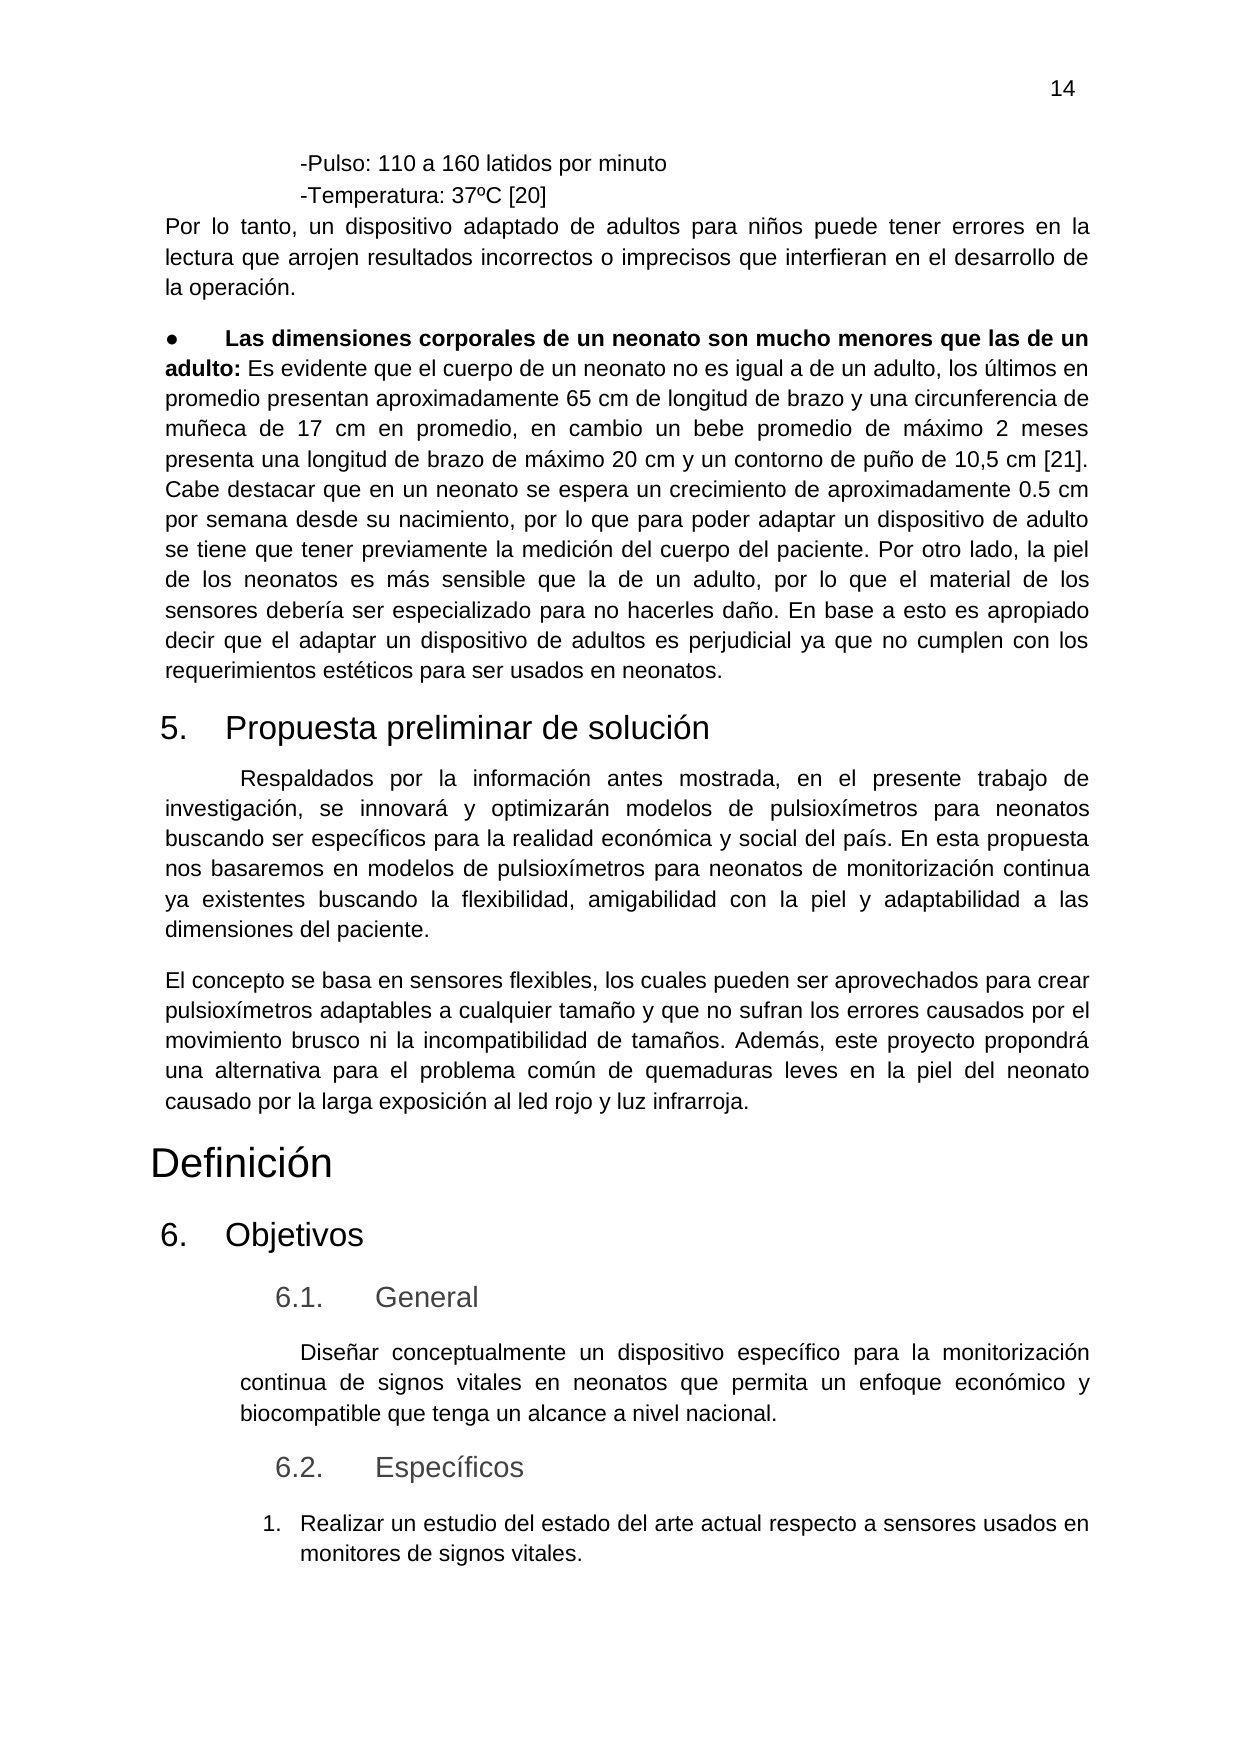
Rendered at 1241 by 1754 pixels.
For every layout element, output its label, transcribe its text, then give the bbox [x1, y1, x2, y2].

subtitle Específicos [275, 1451, 1090, 1484]
text Respaldados por la información antes mostrada, en el presente trabajo de investigación, se innovará y optimizarán modelos de pulsioxímetros para neonatos buscando ser específicos para la realidad económica y social del país. En esta propuesta nos basaremos en modelos de pulsioxímetros para neonatos de monitorización continua ya existentes buscando la flexibilidad, amigabilidad con la piel y adaptabilidad a las dimensiones del paciente. [165, 765, 1090, 942]
text El concepto se basa en sensores flexibles, los cuales pueden ser aprovechados para crear pulsioxímetros adaptables a cualquier tamaño y que no sufran los errores causados por el movimiento brusco ni la incompatibilidad de tamaños. Además, este proyecto propondrá una alternativa para el problema común de quemaduras leves en la piel del neonato causado por la larga exposición al led rojo y luz infrarroja. [165, 967, 1090, 1114]
list Realizar un estudio del estado del arte actual respecto a sensores usados en monitores de signos vitales. [262, 1510, 1090, 1566]
text Por lo tanto, un dispositivo adaptado de adultos para niños puede tener errores en la lectura que arrojen resultados incorrectos o imprecisos que interfieran en el desarrollo de la operación. [165, 213, 1090, 300]
list Las dimensiones corporales de un neonato son mucho menores que las de un adulto: Es evidente que el cuerpo de un neonato no es igual a de un adulto, los últimos en promedio presentan aproximadamente 65 cm de longitud de brazo y una circunferencia de muñeca de 17 cm en promedio, en cambio un bebe promedio de máximo 2 meses presenta una longitud de brazo de máximo 20 cm y un contorno de puño de 10,5 cm [21]. Cabe destacar que en un neonato se espera un crecimiento de aproximadamente 0.5 cm por semana desde su nacimiento, por lo que para poder adaptar un dispositivo de adulto se tiene que tener previamente la medición del cuerpo del paciente. Por otro lado, la piel de los neonatos es más sensible que la de un adulto, por lo que el material de los sensores debería ser especializado para no hacerles daño. En base a esto es apropiado decir que el adaptar un dispositivo de adultos es perjudicial ya que no cumplen con los requerimientos estéticos para ser usados en neonatos. [165, 325, 1090, 683]
text Diseñar conceptualmente un dispositivo específico para la monitorización continua de signos vitales en neonatos que permita un enfoque económico y biocompatible que tenga un alcance a nivel nacional. [240, 1339, 1090, 1426]
subtitle Propuesta preliminar de solución [187, 708, 1090, 747]
subtitle Objetivos [187, 1215, 1090, 1253]
subtitle Definición [150, 1139, 1090, 1187]
text -Pulso: 110 a 160 latidos por minuto [225, 150, 1090, 176]
subtitle General [275, 1280, 1090, 1313]
text -Temperatura: 37ºC ‌[20] [225, 180, 1090, 209]
